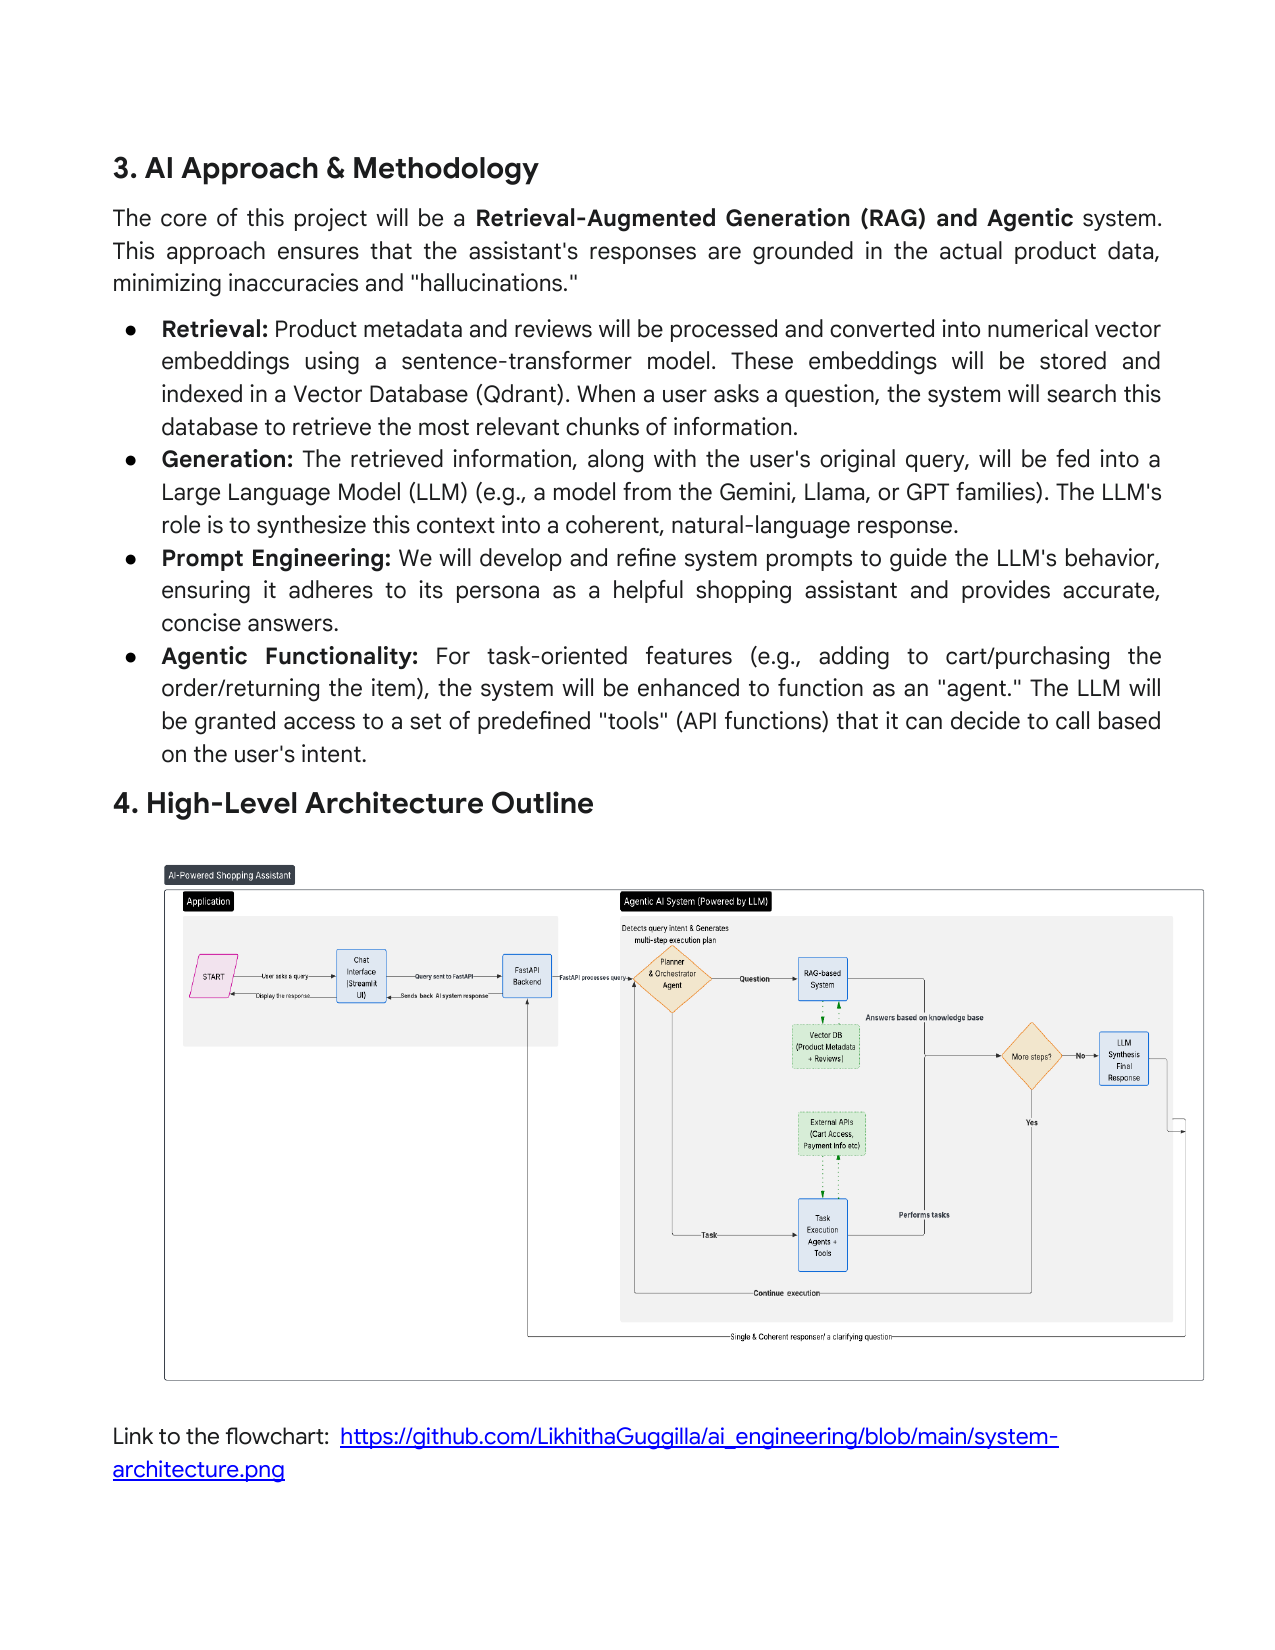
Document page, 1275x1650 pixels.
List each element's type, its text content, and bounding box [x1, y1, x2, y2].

list Agentic Functionality: For task-oriented features (e.g., adding to cart/purchasing the order/returning the item), the system will be enhanced to function as an "agent." The LLM will be granted access to a set of predefined "tools" (API functions) that it can decide to call based on the user's intent. [123, 642, 1162, 769]
picture [112, 839, 1256, 1406]
list Retrieval: Product metadata and reviews will be processed and converted into numerical vector embeddings using a sentence-transformer model. These embeddings will be stored and indexed in a Vector Database (Qdrant). When a user asks a question, the system will search this database to retrieve the most relevant chunks of information. [123, 315, 1162, 442]
text The core of this project will be a Retrieval-Augmented Generation (RAG) and Agentic system. This approach ensures that the assistant's responses are grounded in the actual product data, minimizing inaccuracies and "hallucinations." [112, 204, 1162, 298]
list Generation: The retrieved information, along with the user's original query, will be fed into a Large Language Model (LLM) (e.g., a model from the Gemini, Llama, or GPT families). The LLM's role is to synthesize this context into a coherent, natural-language response. [123, 446, 1162, 540]
subtitle 4. High-Level Architecture Outline [112, 785, 1162, 822]
subtitle Link to the flowchart: https://github.com/LikhithaGuggilla/ai_engineering/blob/main/system-architecture.png [112, 1422, 1162, 1484]
list Prompt Engineering: We will develop and refine system prompts to guide the LLM's behavior, ensuring it adheres to its persona as a helpful shopping assistant and provides accurate, concise answers. [123, 544, 1162, 638]
subtitle 3. AI Approach & Methodology [112, 150, 1162, 187]
